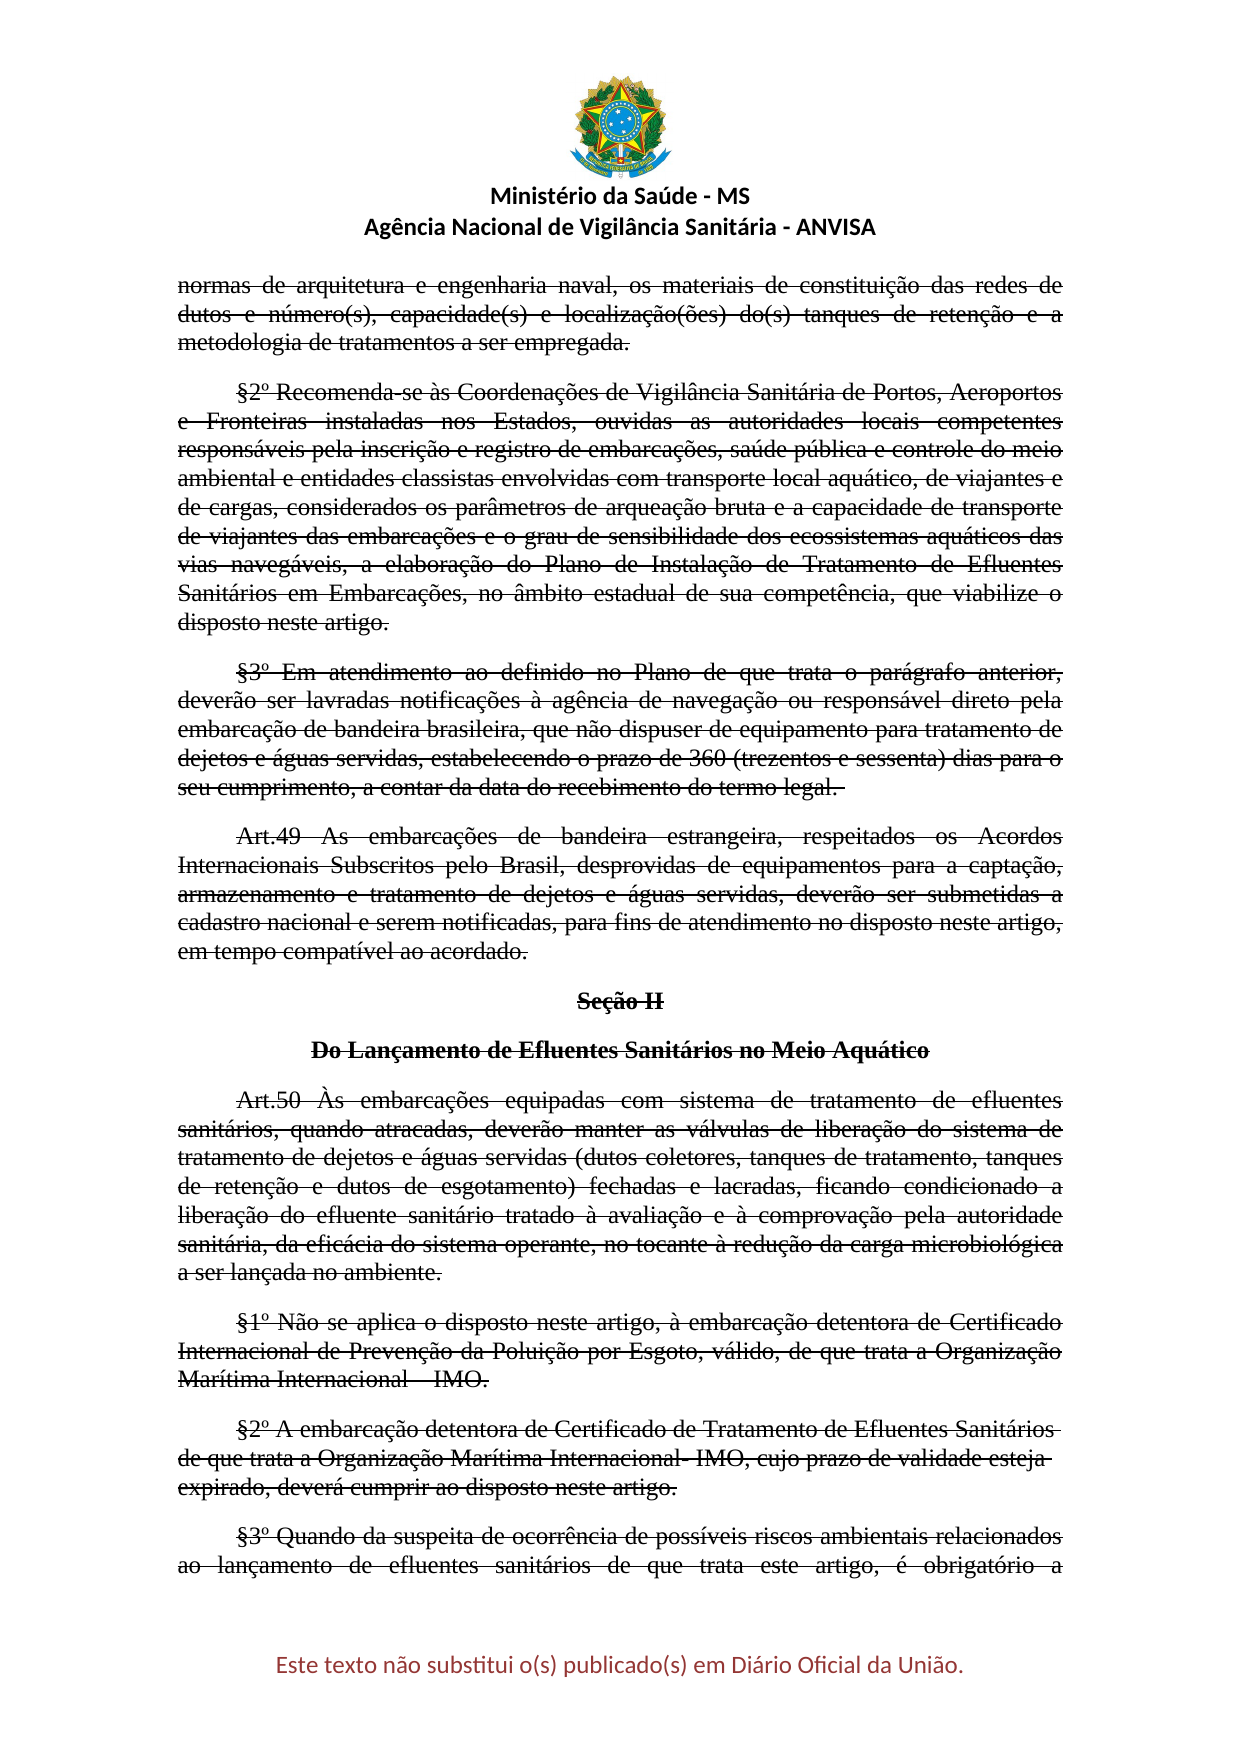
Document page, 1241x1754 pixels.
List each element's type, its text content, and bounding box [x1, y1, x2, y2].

text §3º Em atendimento ao definido no Plano de que trata o parágrafo anterior, deverão ser lavradas notificações à agência de navegação ou responsável direto pela embarcação de bandeira brasileira, que não dispuser de equipamento para tratamento de dejetos e águas servidas, estabelecendo o prazo de 360 (trezentos e sessenta) dias para o seu cumprimento, a contar da data do recebimento do termo legal. [177, 657, 1063, 701]
text §2º A embarcação detentora de Certificado de Tratamento de Efluentes Sanitários de que trata a Organização Marítima Internacional- IMO, cujo prazo de validade esteja expirado, deverá cumprir ao disposto neste artigo. [177, 1414, 1063, 1500]
text §3º Em atendimento ao definido no Plano de que trata o parágrafo anterior, deverão ser lavradas notificações à agência de navegação ou responsável direto pela embarcação de bandeira brasileira, que não dispuser de equipamento para tratamento de dejetos e águas servidas, estabelecendo o prazo de 360 (trezentos e sessenta) dias para o seu cumprimento, a contar da data do recebimento do termo legal. [177, 702, 1063, 730]
text §1º Não se aplica o disposto neste artigo, à embarcação detentora de Certificado Internacional de Prevenção da Poluição por Esgoto, válido, de que trata a Organização Marítima Internacional – IMO. [177, 1307, 1063, 1393]
text Do Lançamento de Efluentes Sanitários no Meio Aquático [177, 1035, 1063, 1064]
text Art.50 Às embarcações equipadas com sistema de tratamento de efluentes sanitários, quando atracadas, deverão manter as válvulas de liberação do sistema de tratamento de dejetos e águas servidas (dutos coletores, tanques de tratamento, tanques de retenção e dutos de esgotamento) fechadas e lacradas, ficando condicionado a liberação do efluente sanitário tratado à avaliação e à comprovação pela autoridade sanitária, da eficácia do sistema operante, no tocante à redução da carga microbiológica a ser lançada no ambiente. [177, 1085, 1063, 1129]
text Art.49 As embarcações de bandeira estrangeira, respeitados os Acordos Internacionais Subscritos pelo Brasil, desprovidas de equipamentos para a captação, armazenamento e tratamento de dejetos e águas servidas, deverão ser submetidas a cadastro nacional e serem notificadas, para fins de atendimento no disposto neste artigo, em tempo compatível ao acordado. [177, 821, 1063, 866]
picture [566, 73, 674, 181]
text Art.49 As embarcações de bandeira estrangeira, respeitados os Acordos Internacionais Subscritos pelo Brasil, desprovidas de equipamentos para a captação, armazenamento e tratamento de dejetos e águas servidas, deverão ser submetidas a cadastro nacional e serem notificadas, para fins de atendimento no disposto neste artigo, em tempo compatível ao acordado. [177, 895, 1063, 923]
text Art.49 As embarcações de bandeira estrangeira, respeitados os Acordos Internacionais Subscritos pelo Brasil, desprovidas de equipamentos para a captação, armazenamento e tratamento de dejetos e águas servidas, deverão ser submetidas a cadastro nacional e serem notificadas, para fins de atendimento no disposto neste artigo, em tempo compatível ao acordado. [177, 867, 1063, 894]
text Art.50 Às embarcações equipadas com sistema de tratamento de efluentes sanitários, quando atracadas, deverão manter as válvulas de liberação do sistema de tratamento de dejetos e águas servidas (dutos coletores, tanques de tratamento, tanques de retenção e dutos de esgotamento) fechadas e lacradas, ficando condicionado a liberação do efluente sanitário tratado à avaliação e à comprovação pela autoridade sanitária, da eficácia do sistema operante, no tocante à redução da carga microbiológica a ser lançada no ambiente. [177, 1245, 1063, 1286]
text §3º Em atendimento ao definido no Plano de que trata o parágrafo anterior, deverão ser lavradas notificações à agência de navegação ou responsável direto pela embarcação de bandeira brasileira, que não dispuser de equipamento para tratamento de dejetos e águas servidas, estabelecendo o prazo de 360 (trezentos e sessenta) dias para o seu cumprimento, a contar da data do recebimento do termo legal. [177, 759, 1063, 800]
text Seção II [177, 986, 1063, 1014]
text Art.49 As embarcações de bandeira estrangeira, respeitados os Acordos Internacionais Subscritos pelo Brasil, desprovidas de equipamentos para a captação, armazenamento e tratamento de dejetos e águas servidas, deverão ser submetidas a cadastro nacional e serem notificadas, para fins de atendimento no disposto neste artigo, em tempo compatível ao acordado. [177, 924, 1063, 965]
